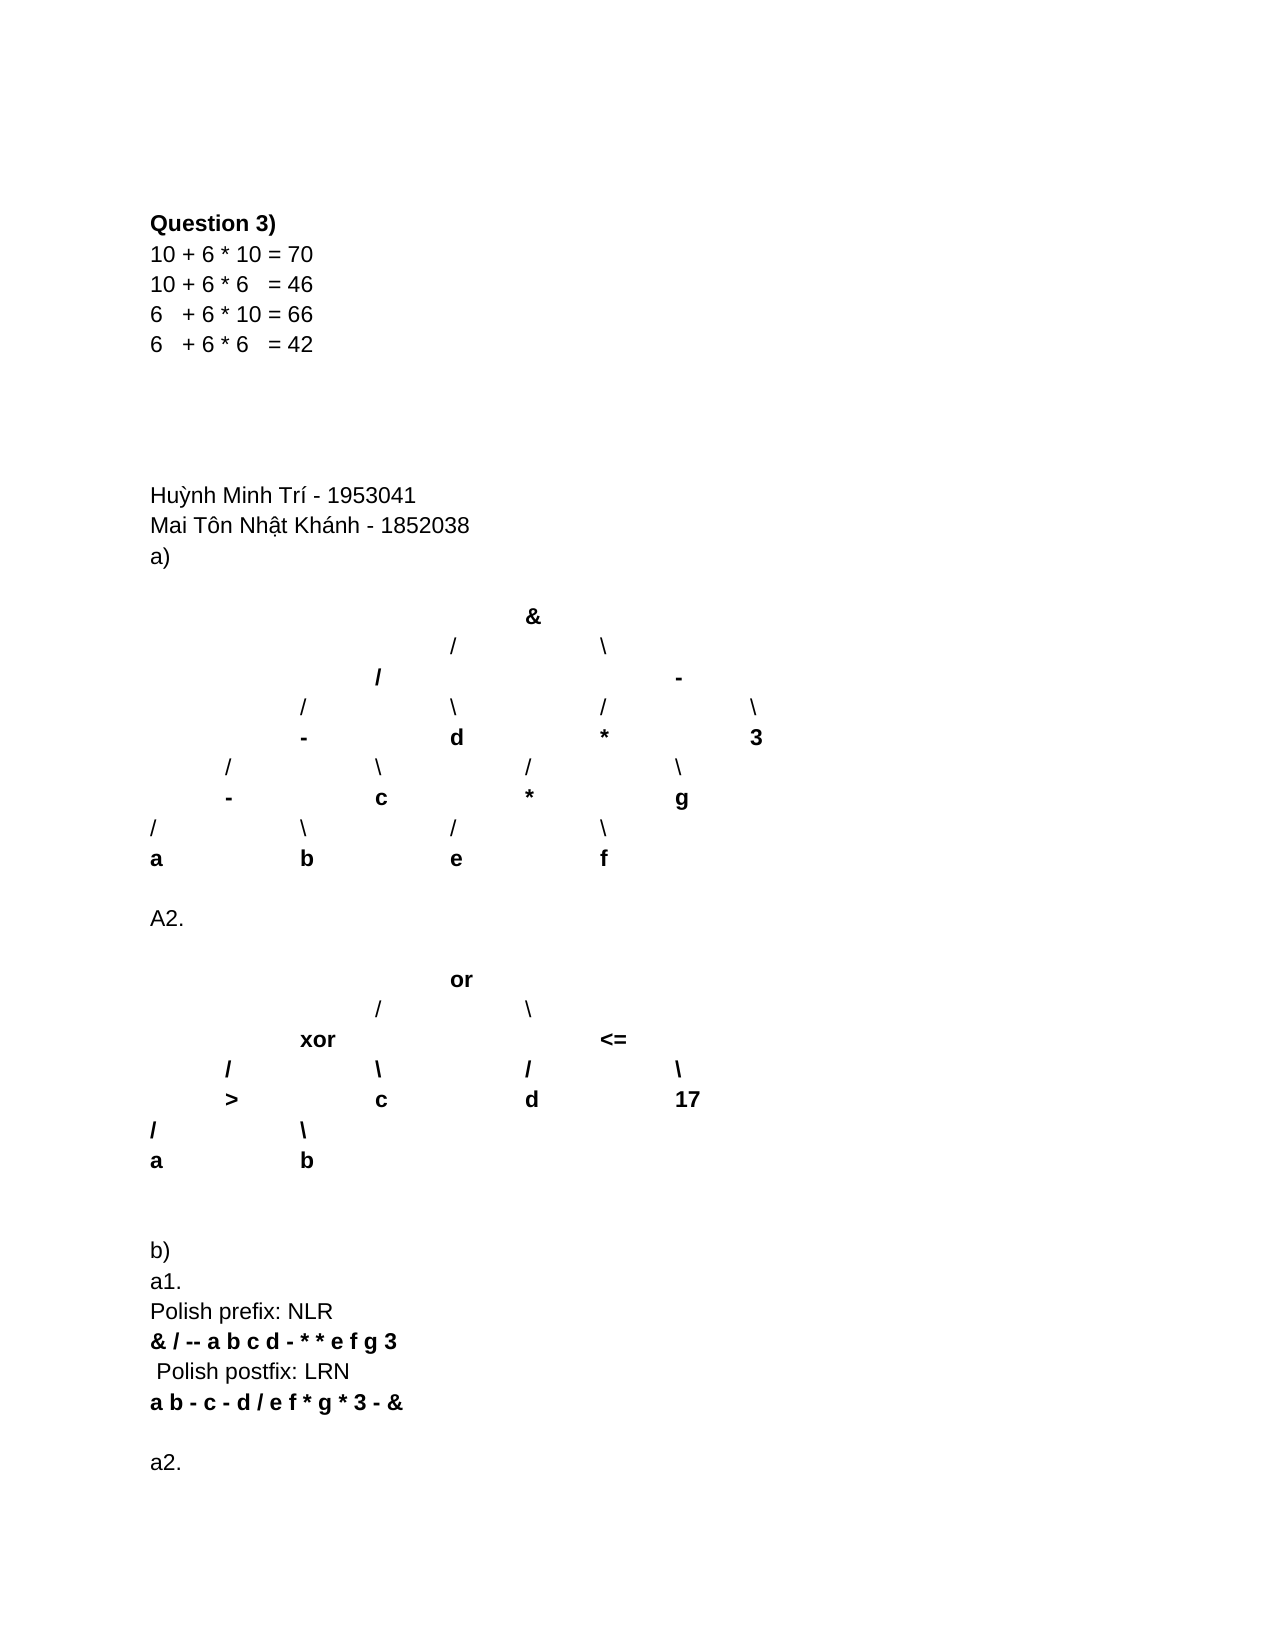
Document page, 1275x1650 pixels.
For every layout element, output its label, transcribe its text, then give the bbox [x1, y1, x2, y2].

text xor <= [150, 1026, 1125, 1052]
text a2. [150, 1449, 1125, 1475]
text A2. [150, 905, 1125, 932]
text a b - c - d / e f * g * 3 - & [150, 1388, 1125, 1415]
text - c * g [150, 784, 1125, 811]
text / - [150, 663, 1125, 690]
text - d * 3 [150, 724, 1125, 750]
text / \ / \ [150, 1056, 1125, 1083]
text / \ [150, 996, 1125, 1022]
text > c d 17 [150, 1086, 1125, 1113]
text or [150, 966, 1125, 992]
text Mai Tôn Nhật Khánh - 1852038 [150, 512, 1125, 539]
text 10 + 6 * 6 = 46 [150, 271, 1125, 297]
text Huỳnh Minh Trí - 1953041 [150, 482, 1125, 509]
text Polish prefix: NLR [150, 1298, 1125, 1324]
text a b [150, 1147, 1125, 1173]
text 10 + 6 * 10 = 70 [150, 241, 1125, 267]
text / \ [150, 633, 1125, 660]
text / \ [150, 1117, 1125, 1143]
text & [150, 603, 1125, 629]
text / \ / \ [150, 814, 1125, 841]
text 6 + 6 * 6 = 42 [150, 331, 1125, 358]
text 6 + 6 * 10 = 66 [150, 301, 1125, 327]
text a1. [150, 1268, 1125, 1294]
text Polish postfix: LRN [150, 1358, 1125, 1385]
text Question 3) [150, 210, 1125, 237]
text a b e f [150, 845, 1125, 871]
text b) [150, 1237, 1125, 1264]
text & / -- a b c d - * * e f g 3 [150, 1328, 1125, 1354]
text / \ / \ [150, 754, 1125, 781]
text / \ / \ [150, 694, 1125, 720]
text a) [150, 543, 1125, 599]
